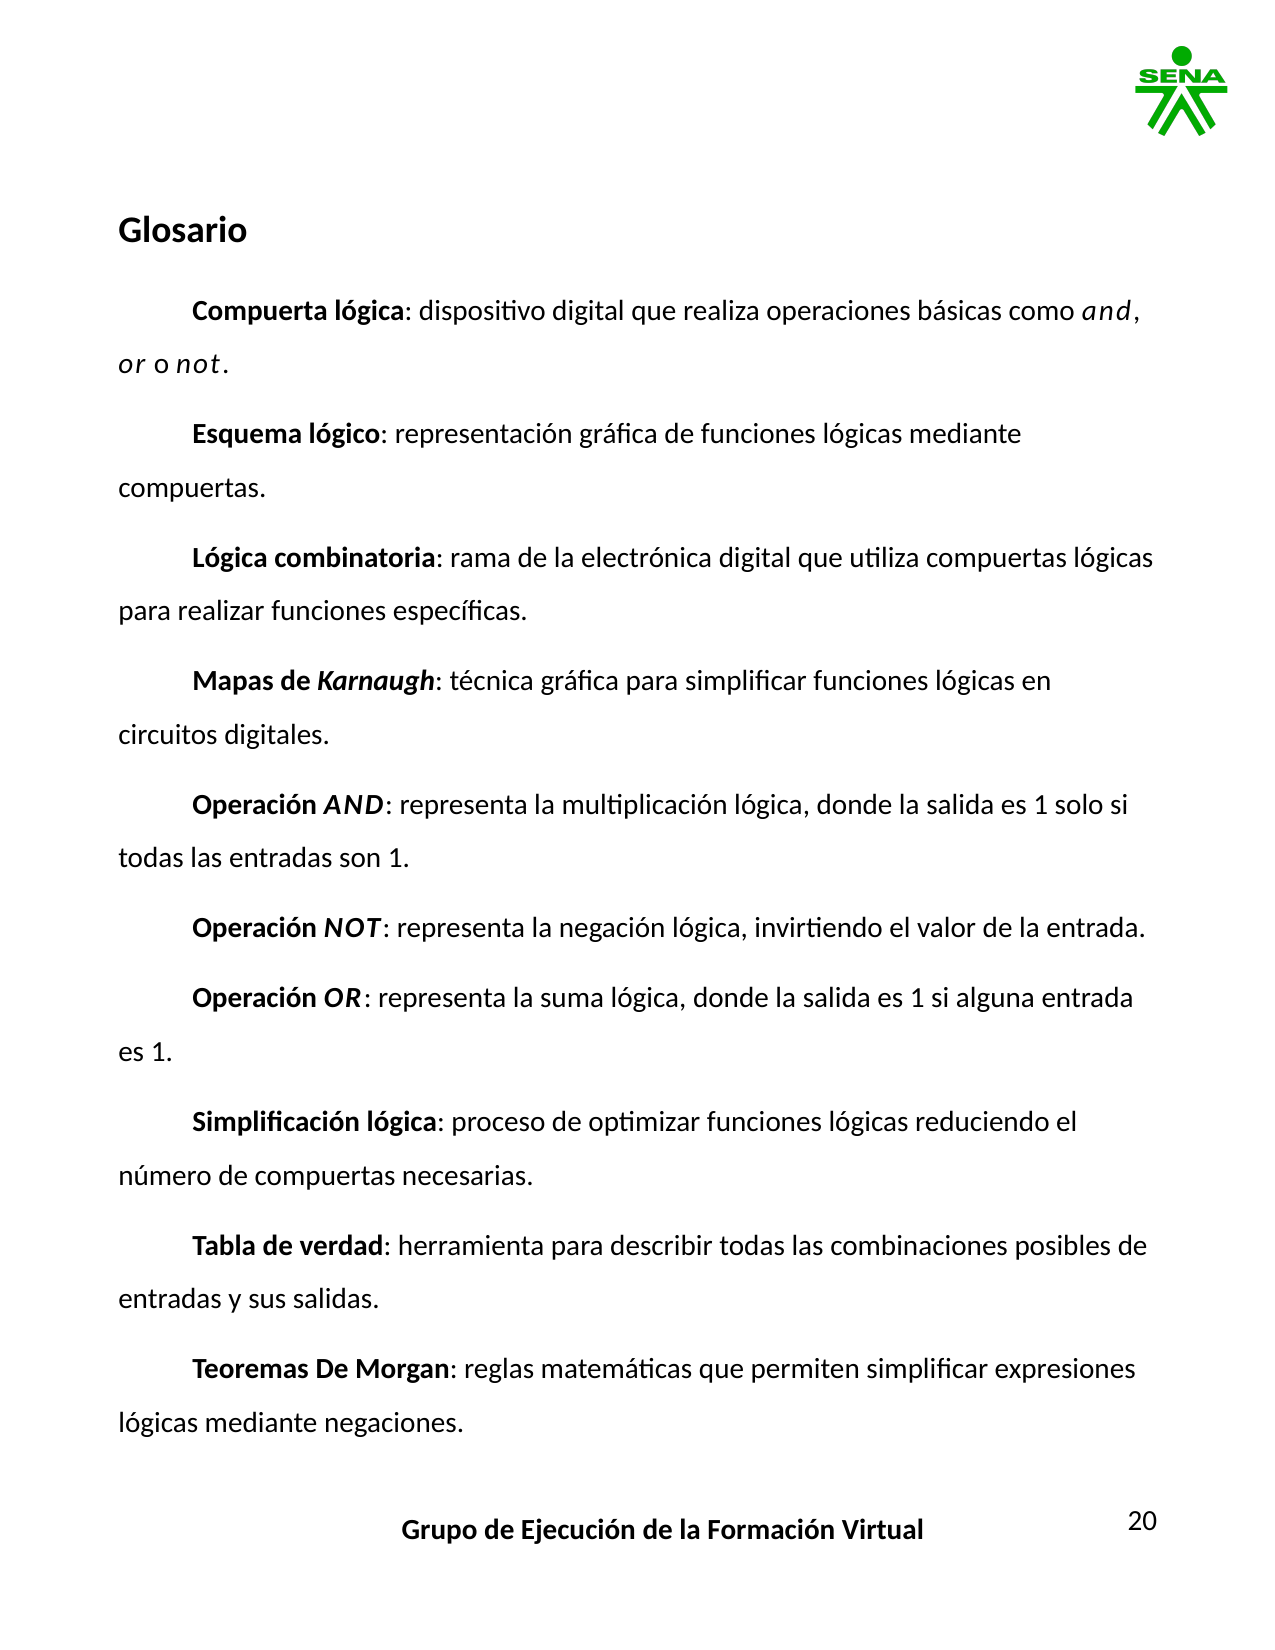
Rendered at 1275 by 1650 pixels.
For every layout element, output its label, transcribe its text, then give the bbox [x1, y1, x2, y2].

text Lógica combinatoria: rama de la electrónica digital que utiliza compuertas lógicas para realizar funciones específicas. [118, 539, 1157, 628]
text Teoremas De Morgan: reglas matemáticas que permiten simplificar expresiones lógicas mediante negaciones. [118, 1350, 1157, 1439]
text Simplificación lógica: proceso de optimizar funciones lógicas reduciendo el número de compuertas necesarias. [118, 1103, 1157, 1192]
text Glosario [118, 206, 1157, 252]
text Tabla de verdad: herramienta para describir todas las combinaciones posibles de entradas y sus salidas. [118, 1227, 1157, 1316]
text Esquema lógico: representación gráfica de funciones lógicas mediante compuertas. [118, 415, 1157, 504]
text Operación NOT: representa la negación lógica, invirtiendo el valor de la entrada. [118, 909, 1157, 945]
text Mapas de Karnaugh: técnica gráfica para simplificar funciones lógicas en circuitos digitales. [118, 662, 1157, 751]
text Operación OR: representa la suma lógica, donde la salida es 1 si alguna entrada es 1. [118, 979, 1157, 1069]
text Compuerta lógica: dispositivo digital que realiza operaciones básicas como and, or o not. [118, 292, 1157, 381]
picture [1135, 46, 1228, 136]
text Operación AND: representa la multiplicación lógica, donde la salida es 1 solo si todas las entradas son 1. [118, 786, 1157, 875]
